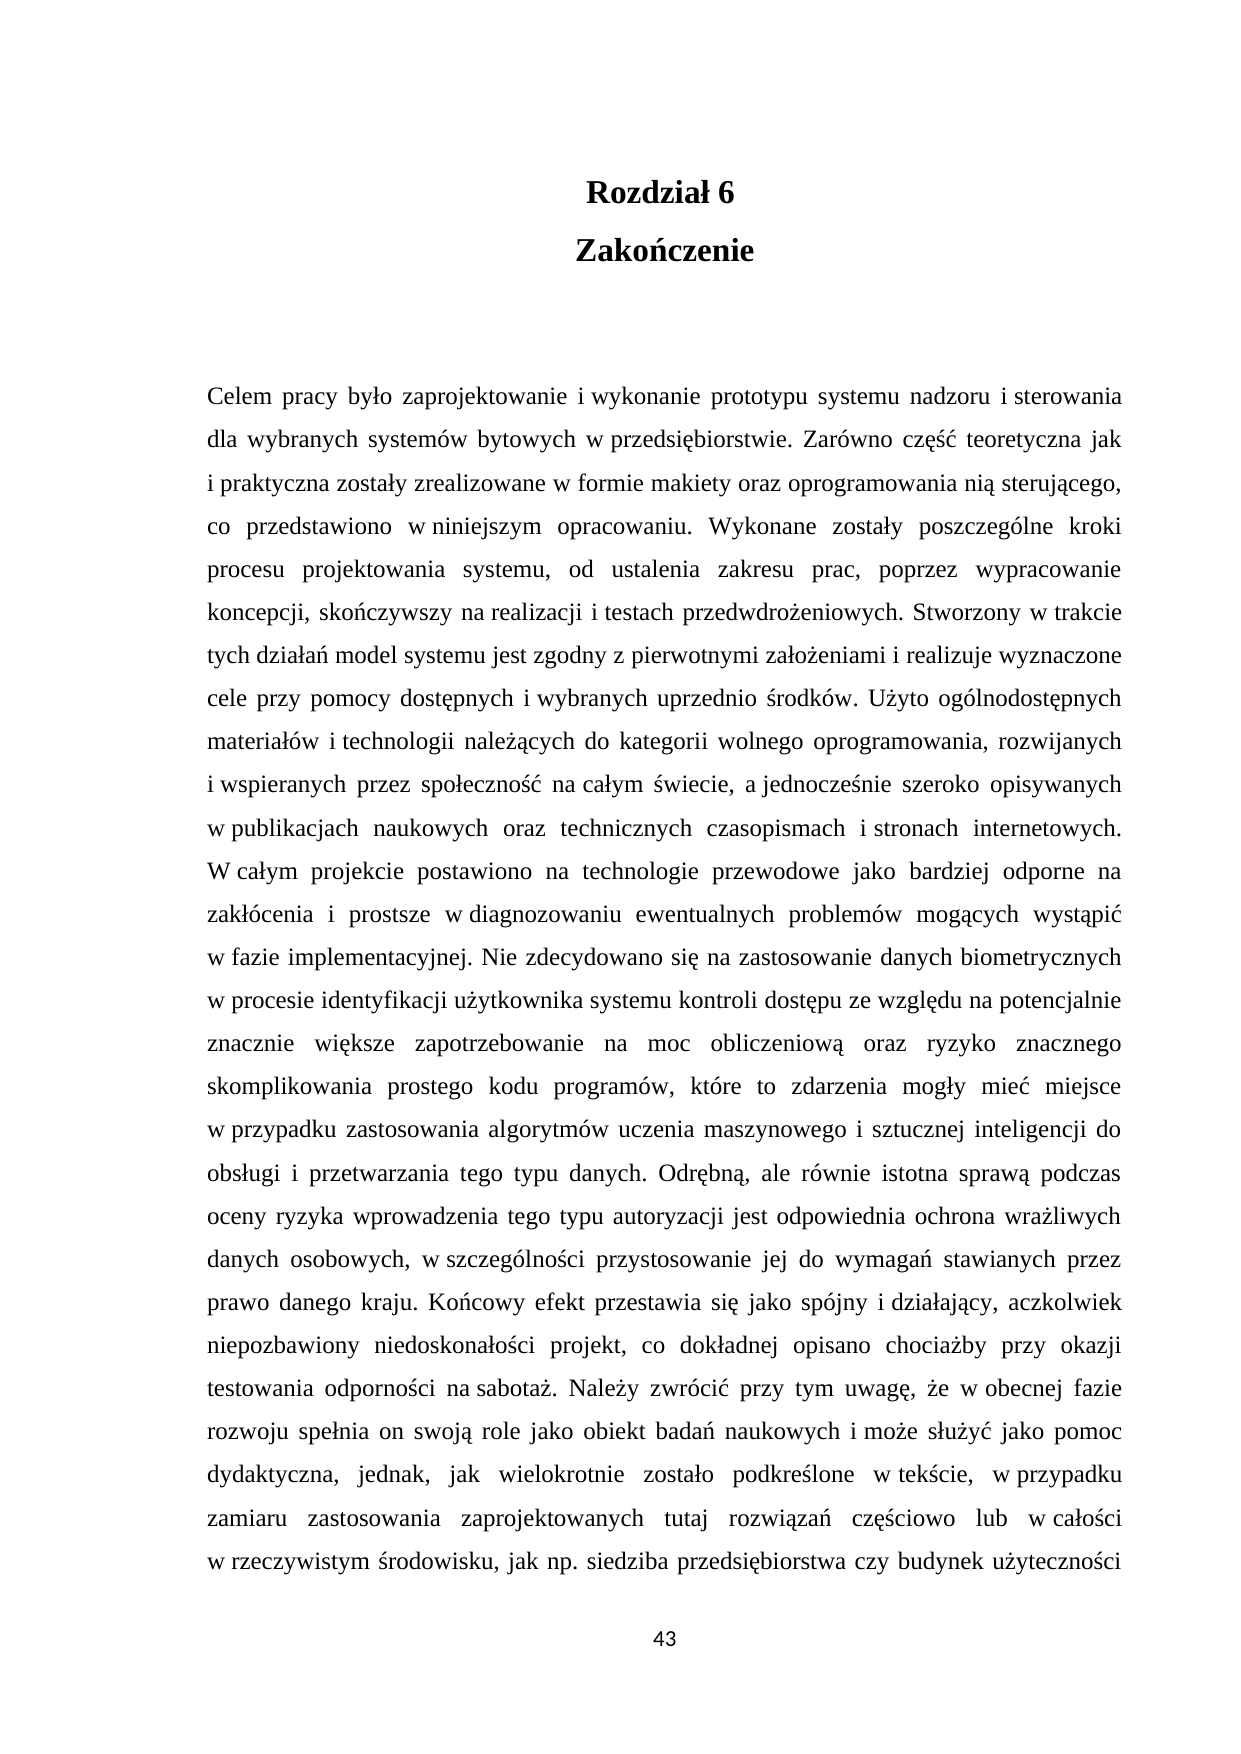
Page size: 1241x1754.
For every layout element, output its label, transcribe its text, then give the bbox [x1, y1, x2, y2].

subtitle Rozdział 6 Zakończenie [207, 173, 1122, 268]
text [207, 381, 1122, 1574]
